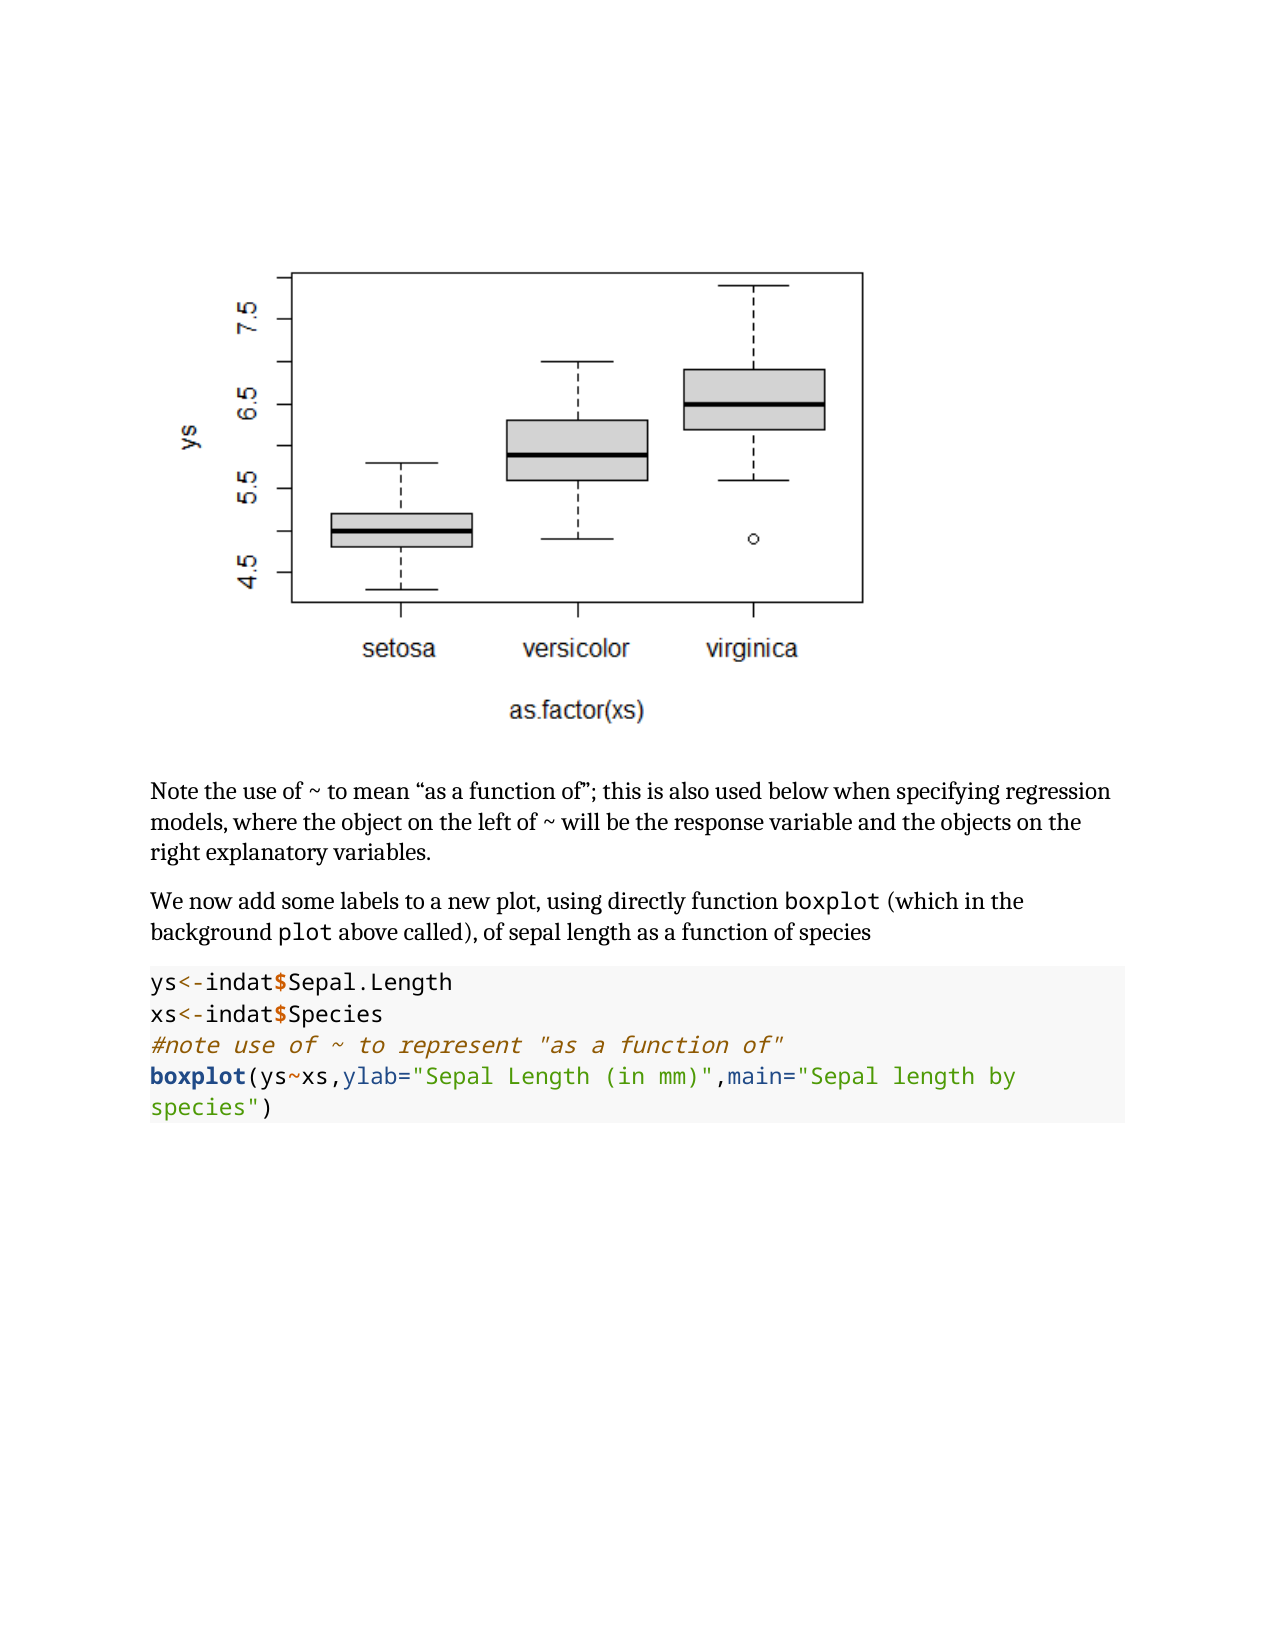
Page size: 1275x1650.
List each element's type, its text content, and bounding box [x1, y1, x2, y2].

picture [168, 150, 927, 757]
text ys<-indat$Sepal.Length xs<-indat$Species #note use of ~ to represent "as a function of" boxplot(ys~xs,ylab="Sepal Length (in mm)",main="Sepal length by species") [274, 966, 1125, 1123]
text Note the use of ~ to mean “as a function of”; this is also used below when specifying regression models, where the object on the left of ~ will be the response variable and the objects on the right explanatory variables. [150, 775, 1125, 866]
text We now add some labels to a new plot, using directly function boxplot (which in the background plot above called), of sepal length as a function of species [150, 885, 1125, 948]
